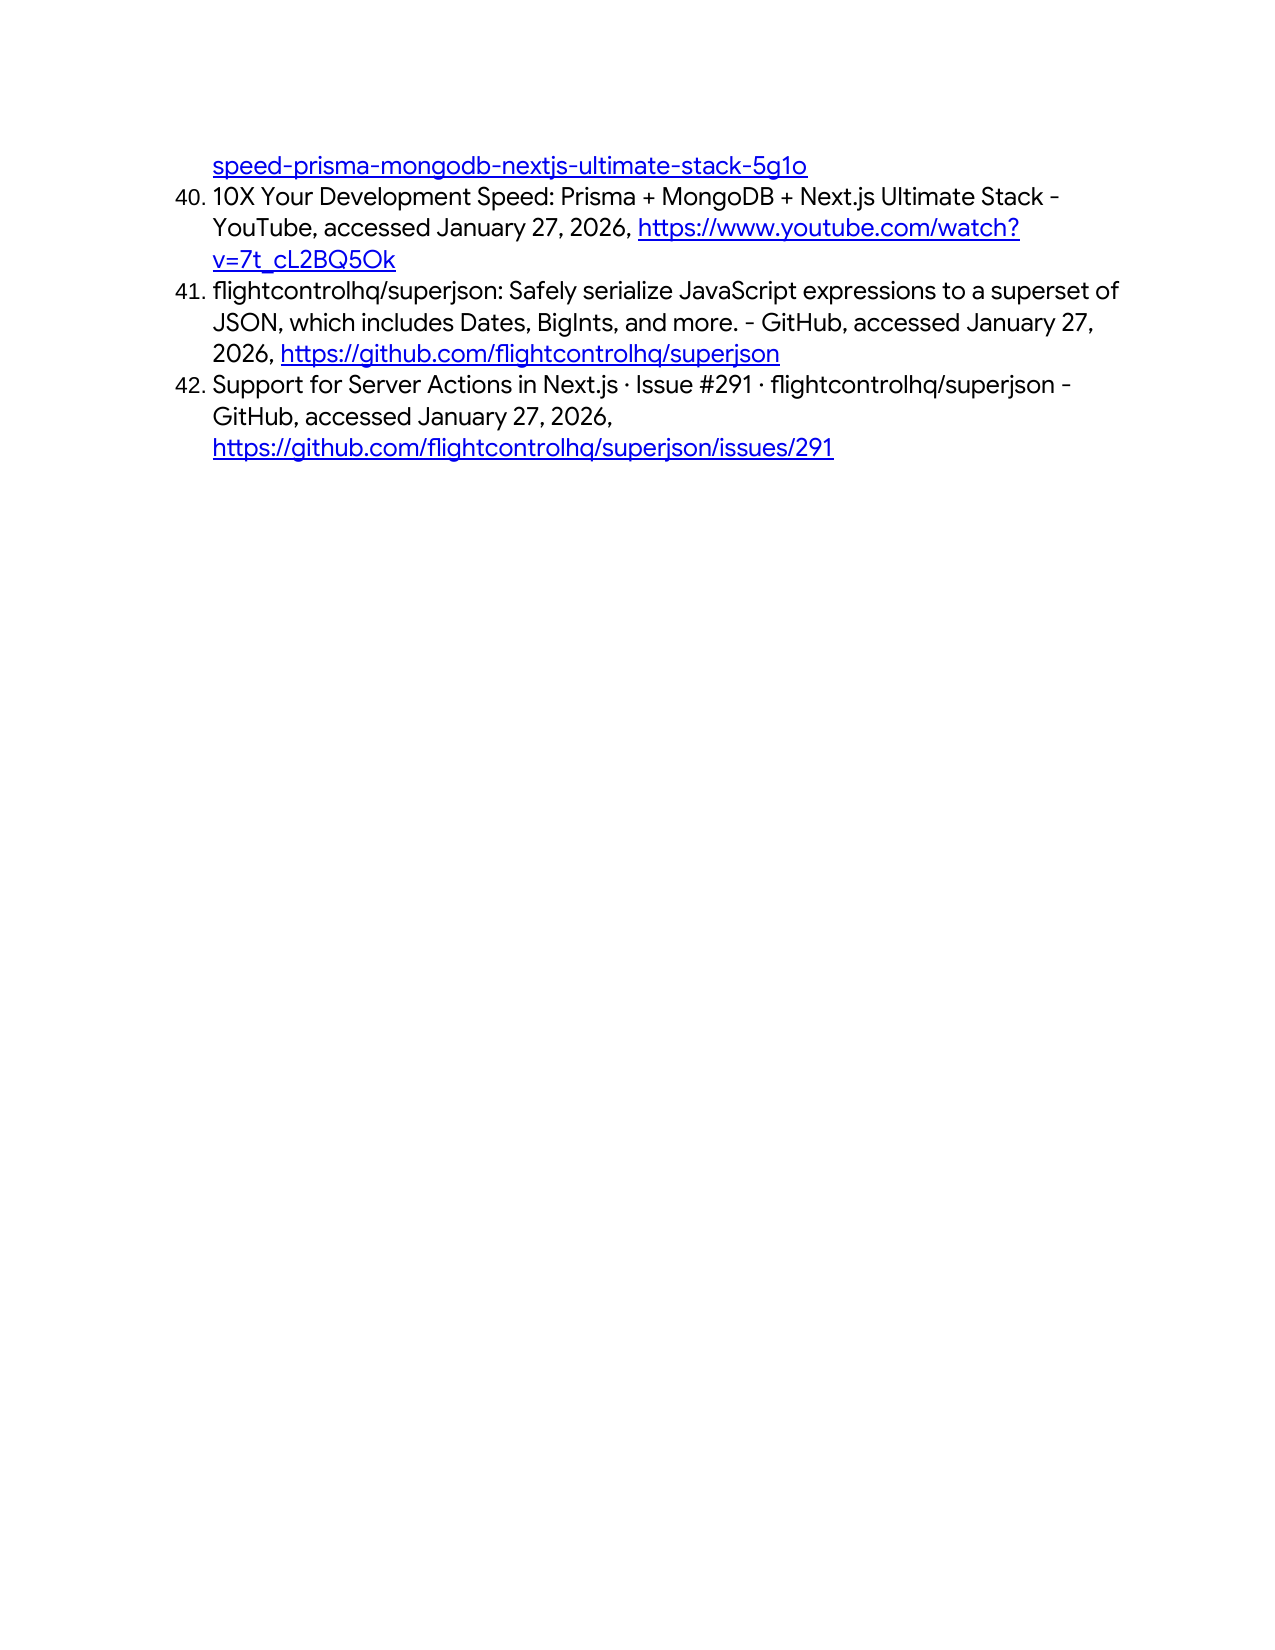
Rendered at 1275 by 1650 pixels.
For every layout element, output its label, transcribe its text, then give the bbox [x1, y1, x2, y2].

list flightcontrolhq/superjson: Safely serialize JavaScript expressions to a superset of JSON, which includes Dates, BigInts, and more. - GitHub, accessed January 27, 2026, https://github.com/flightcontrolhq/superjson [175, 275, 1125, 369]
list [175, 150, 1125, 181]
list Support for Server Actions in Next.js · Issue #291 · flightcontrolhq/superjson - GitHub, accessed January 27, 2026, https://github.com/flightcontrolhq/superjson/issues/291 [175, 369, 1125, 463]
list 10X Your Development Speed: Prisma + MongoDB + Next.js Ultimate Stack - YouTube, accessed January 27, 2026, https://www.youtube.com/watch?v=7t_cL2BQ5Ok [175, 181, 1125, 275]
